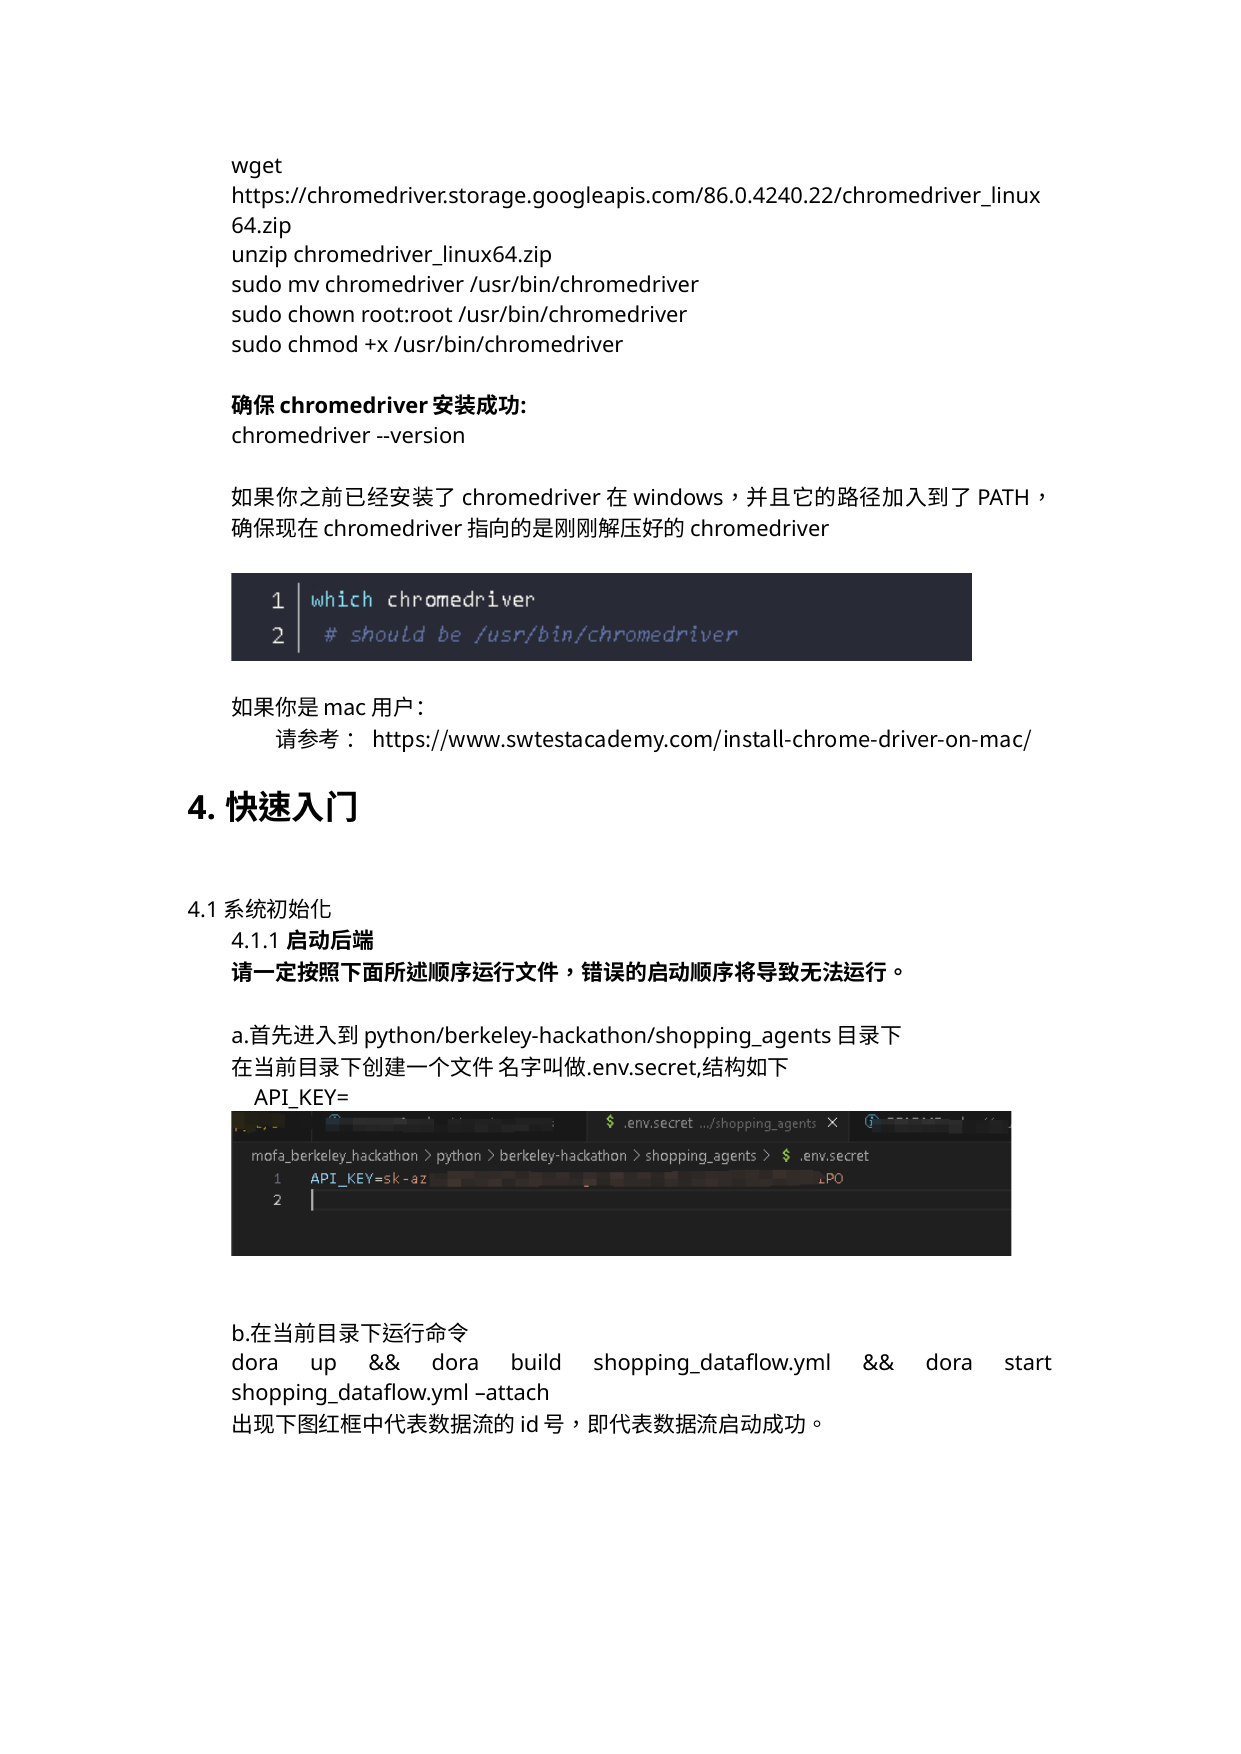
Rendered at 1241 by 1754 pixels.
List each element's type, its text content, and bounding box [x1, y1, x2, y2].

text dora up && dora build shopping_dataflow.yml && dora start shopping_dataflow.yml –attach [231, 1347, 1053, 1407]
text 请一定按照下面所述顺序运行文件，错误的启动顺序将导致无法运行。 [187, 955, 1053, 987]
text 如果你之前已经安装了chromedriver在windows，并且它的路径加入到了PATH，确保现在chromedriver指向的是刚刚解压好的chromedriver [231, 480, 1053, 543]
text 4.1系统初始化 [187, 892, 1053, 923]
text a.首先进入到 python/berkeley-hackathon/shopping_agents 目录下 [187, 1018, 1053, 1050]
text sudo chown root:root /usr/bin/chromedriver [231, 299, 1053, 329]
text 如果你是mac用户： [187, 690, 1053, 722]
text wget https://chromedriver.storage.googleapis.com/86.0.4240.22/chromedriver_linux64.zip [231, 150, 1053, 239]
text 出现下图红框中代表数据流的id号，即代表数据流启动成功。 [231, 1407, 1053, 1439]
text sudo chmod +x /usr/bin/chromedriver [231, 329, 1053, 358]
text API_KEY= [187, 1082, 1053, 1112]
text chromedriver --version [231, 420, 1053, 450]
picture [231, 573, 972, 661]
text sudo mv chromedriver /usr/bin/chromedriver [231, 269, 1053, 299]
text b.在当前目录下运行命令 [231, 1316, 1053, 1347]
text 确保chromedriver安装成功: [231, 388, 1053, 420]
text 在当前目录下创建一个文件 名字叫做.env.secret,结构如下 [187, 1050, 1053, 1082]
text 请参考 ： https://www.swtestacademy.com/install-chrome-driver-on-mac/ [187, 722, 1053, 754]
subtitle 4. 快速入门 [187, 781, 1053, 829]
text unzip chromedriver_linux64.zip [231, 239, 1053, 269]
picture [231, 1111, 1012, 1256]
text 4.1.1 启动后端 [187, 923, 1053, 955]
